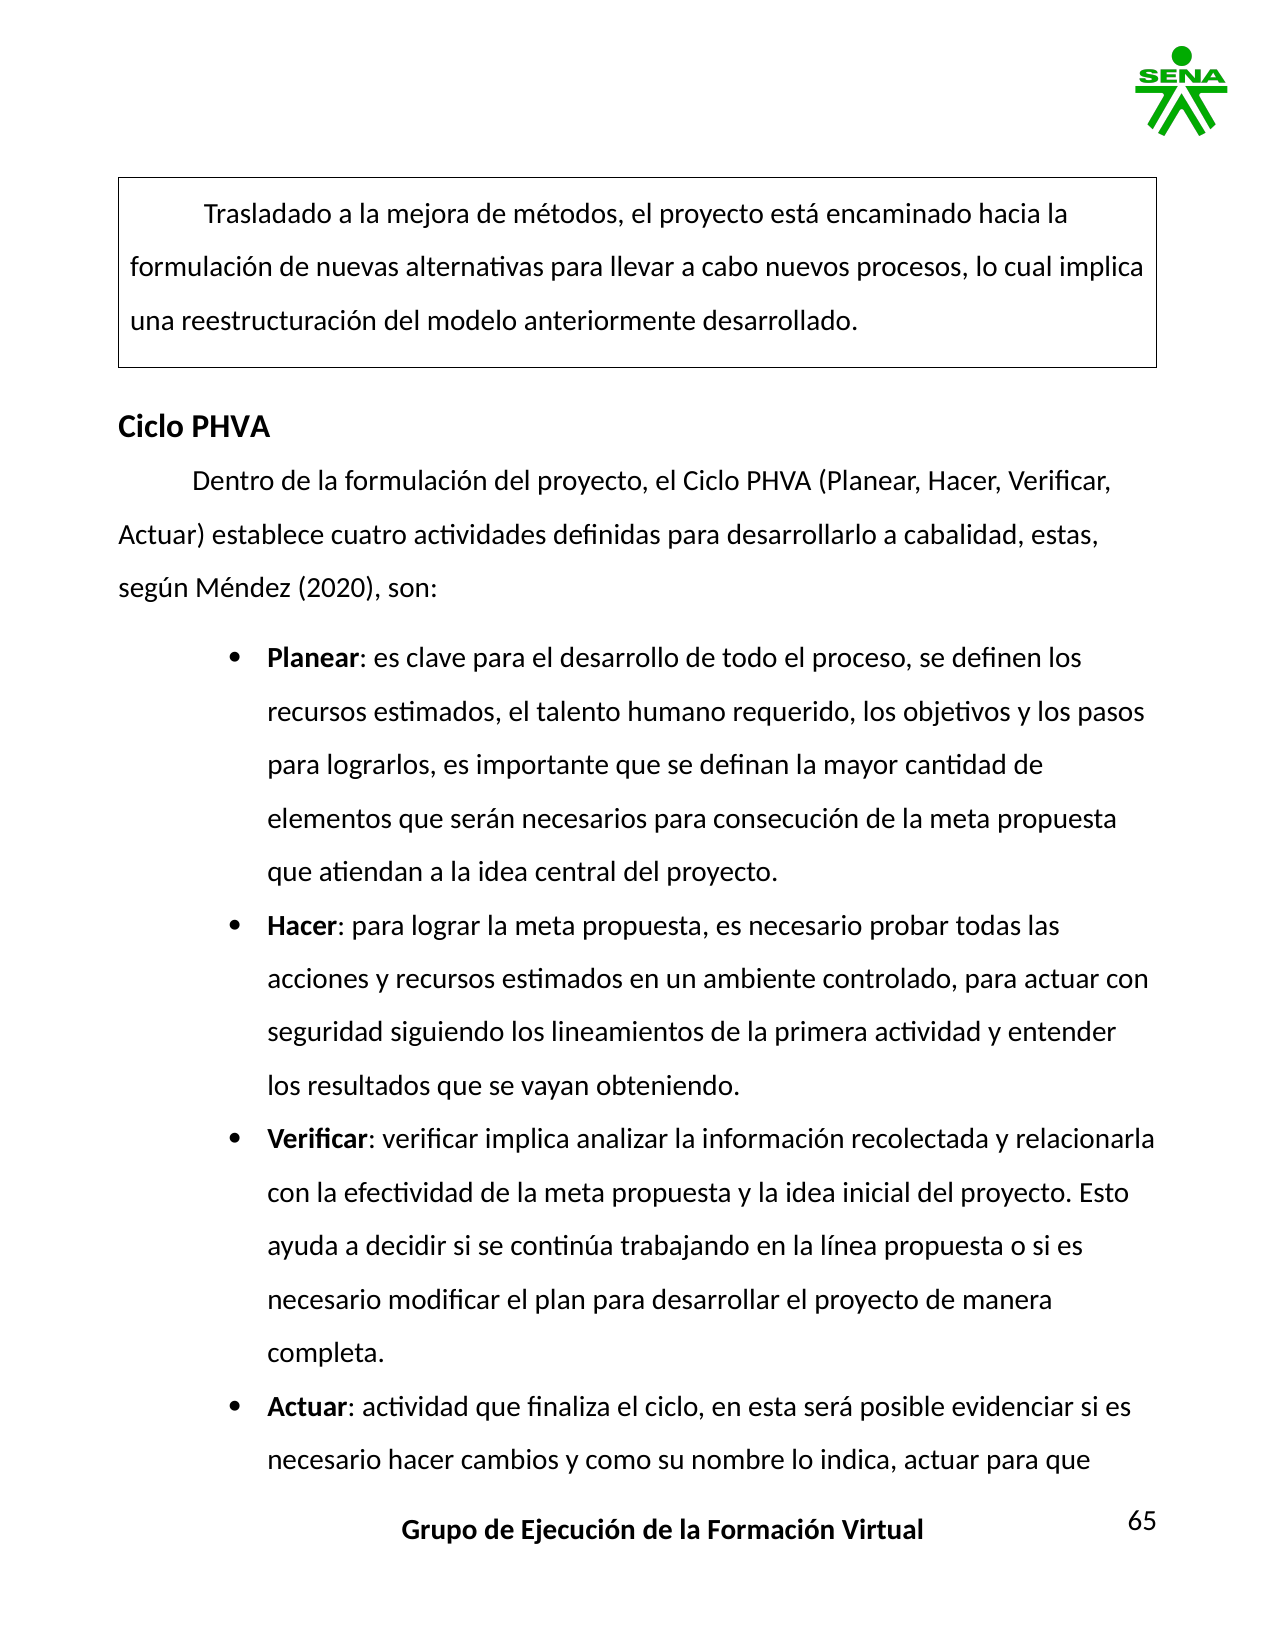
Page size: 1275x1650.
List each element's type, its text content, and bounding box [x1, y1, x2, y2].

list Verificar: verificar implica analizar la información recolectada y relacionarla con la efectividad de la meta propuesta y la idea inicial del proyecto. Esto ayuda a decidir si se continúa trabajando en la línea propuesta o si es necesario modificar el plan para desarrollar el proyecto de manera completa. [229, 1120, 1157, 1370]
list Hacer: para lograr la meta propuesta, es necesario probar todas las acciones y recursos estimados en un ambiente controlado, para actuar con seguridad siguiendo los lineamientos de la primera actividad y entender los resultados que se vayan obteniendo. [229, 907, 1157, 1103]
subtitle Ciclo PHVA [118, 405, 1157, 446]
picture [1135, 46, 1228, 136]
text Dentro de la formulación del proyecto, el Ciclo PHVA (Planear, Hacer, Verificar, Actuar) establece cuatro actividades definidas para desarrollarlo a cabalidad, estas, según Méndez (2020), son: [118, 462, 1157, 605]
list Planear: es clave para el desarrollo de todo el proceso, se definen los recursos estimados, el talento humano requerido, los objetivos y los pasos para lograrlos, es importante que se definan la mayor cantidad de elementos que serán necesarios para consecución de la meta propuesta que atiendan a la idea central del proyecto. [229, 639, 1157, 889]
